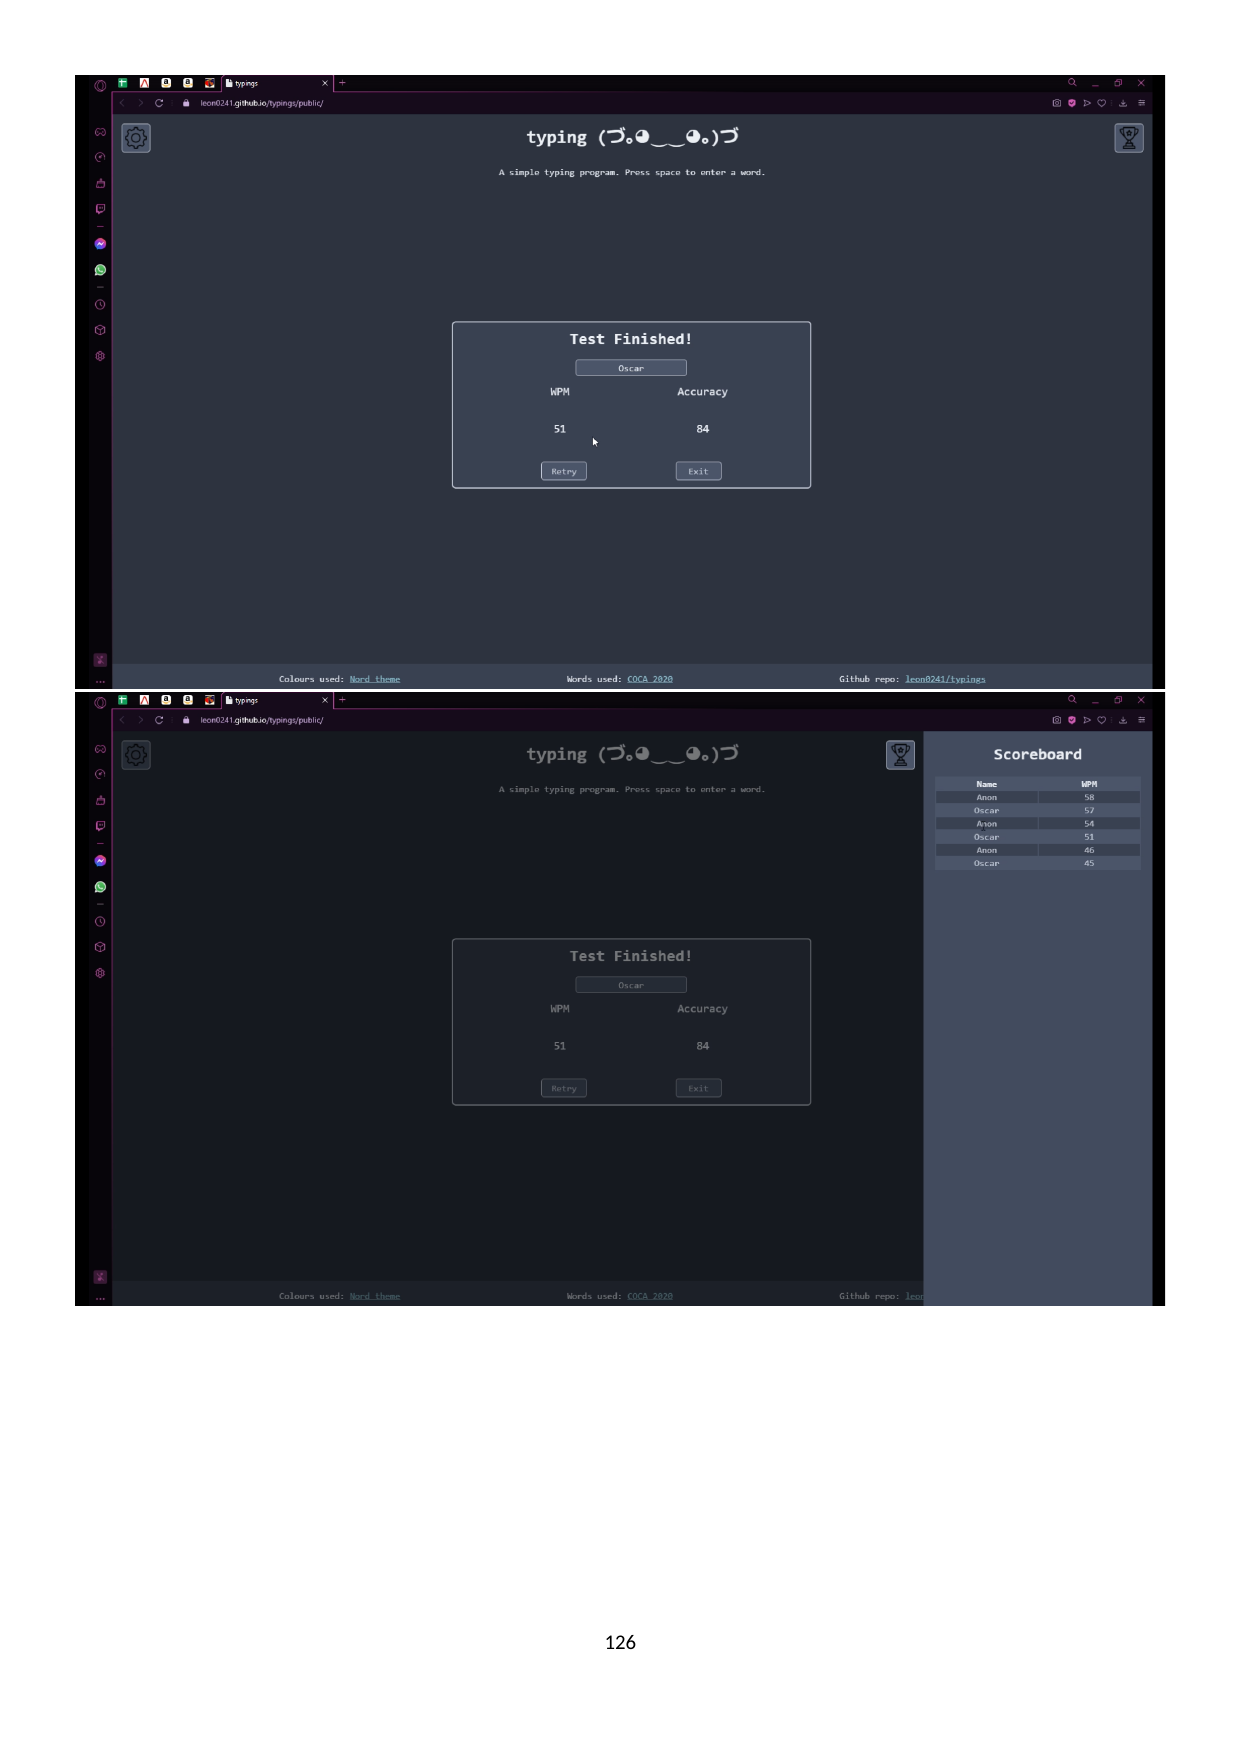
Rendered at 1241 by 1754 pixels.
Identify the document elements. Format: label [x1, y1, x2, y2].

picture [75, 75, 1166, 689]
picture [75, 692, 1166, 1306]
